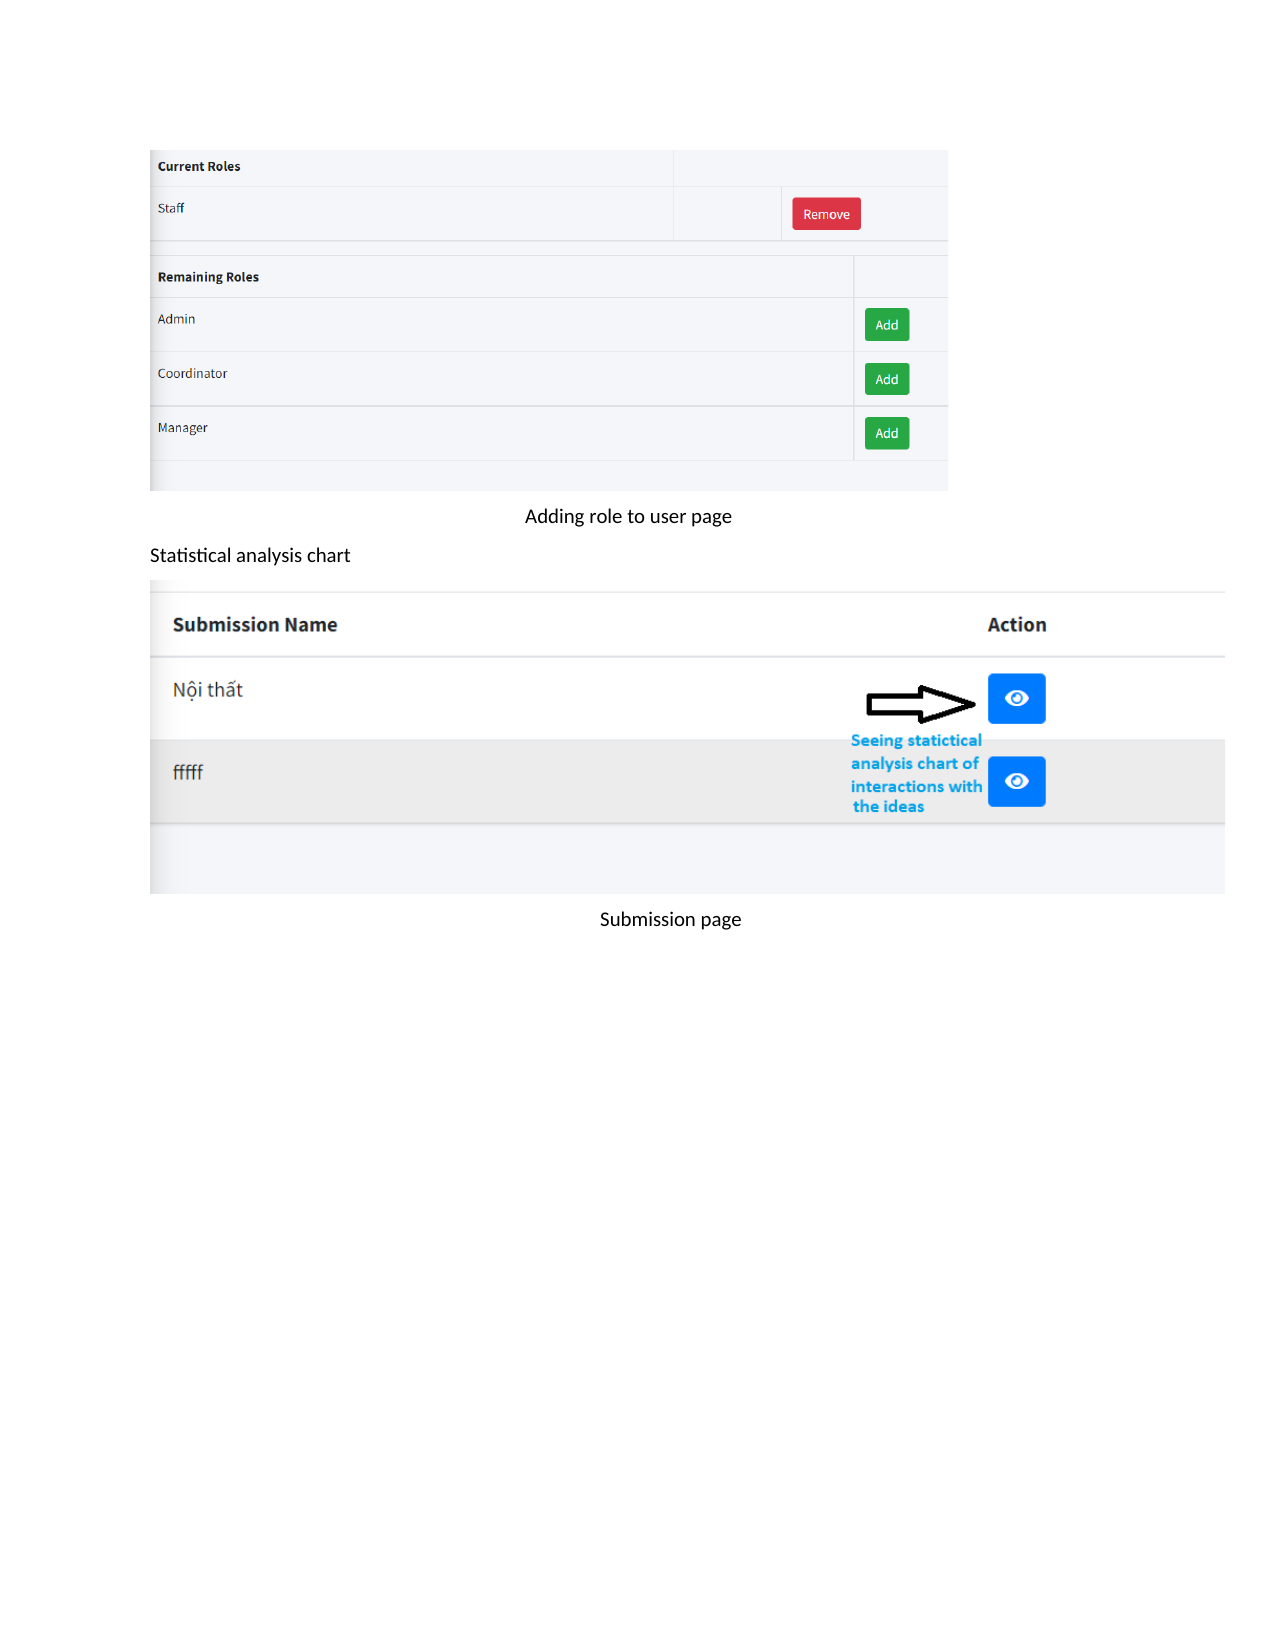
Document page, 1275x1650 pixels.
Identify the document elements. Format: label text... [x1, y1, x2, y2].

text Statistical analysis chart [150, 542, 1125, 567]
text Adding role to user page [450, 504, 1125, 529]
text Submission page [150, 894, 1125, 932]
picture [150, 150, 949, 491]
picture [150, 580, 1225, 894]
